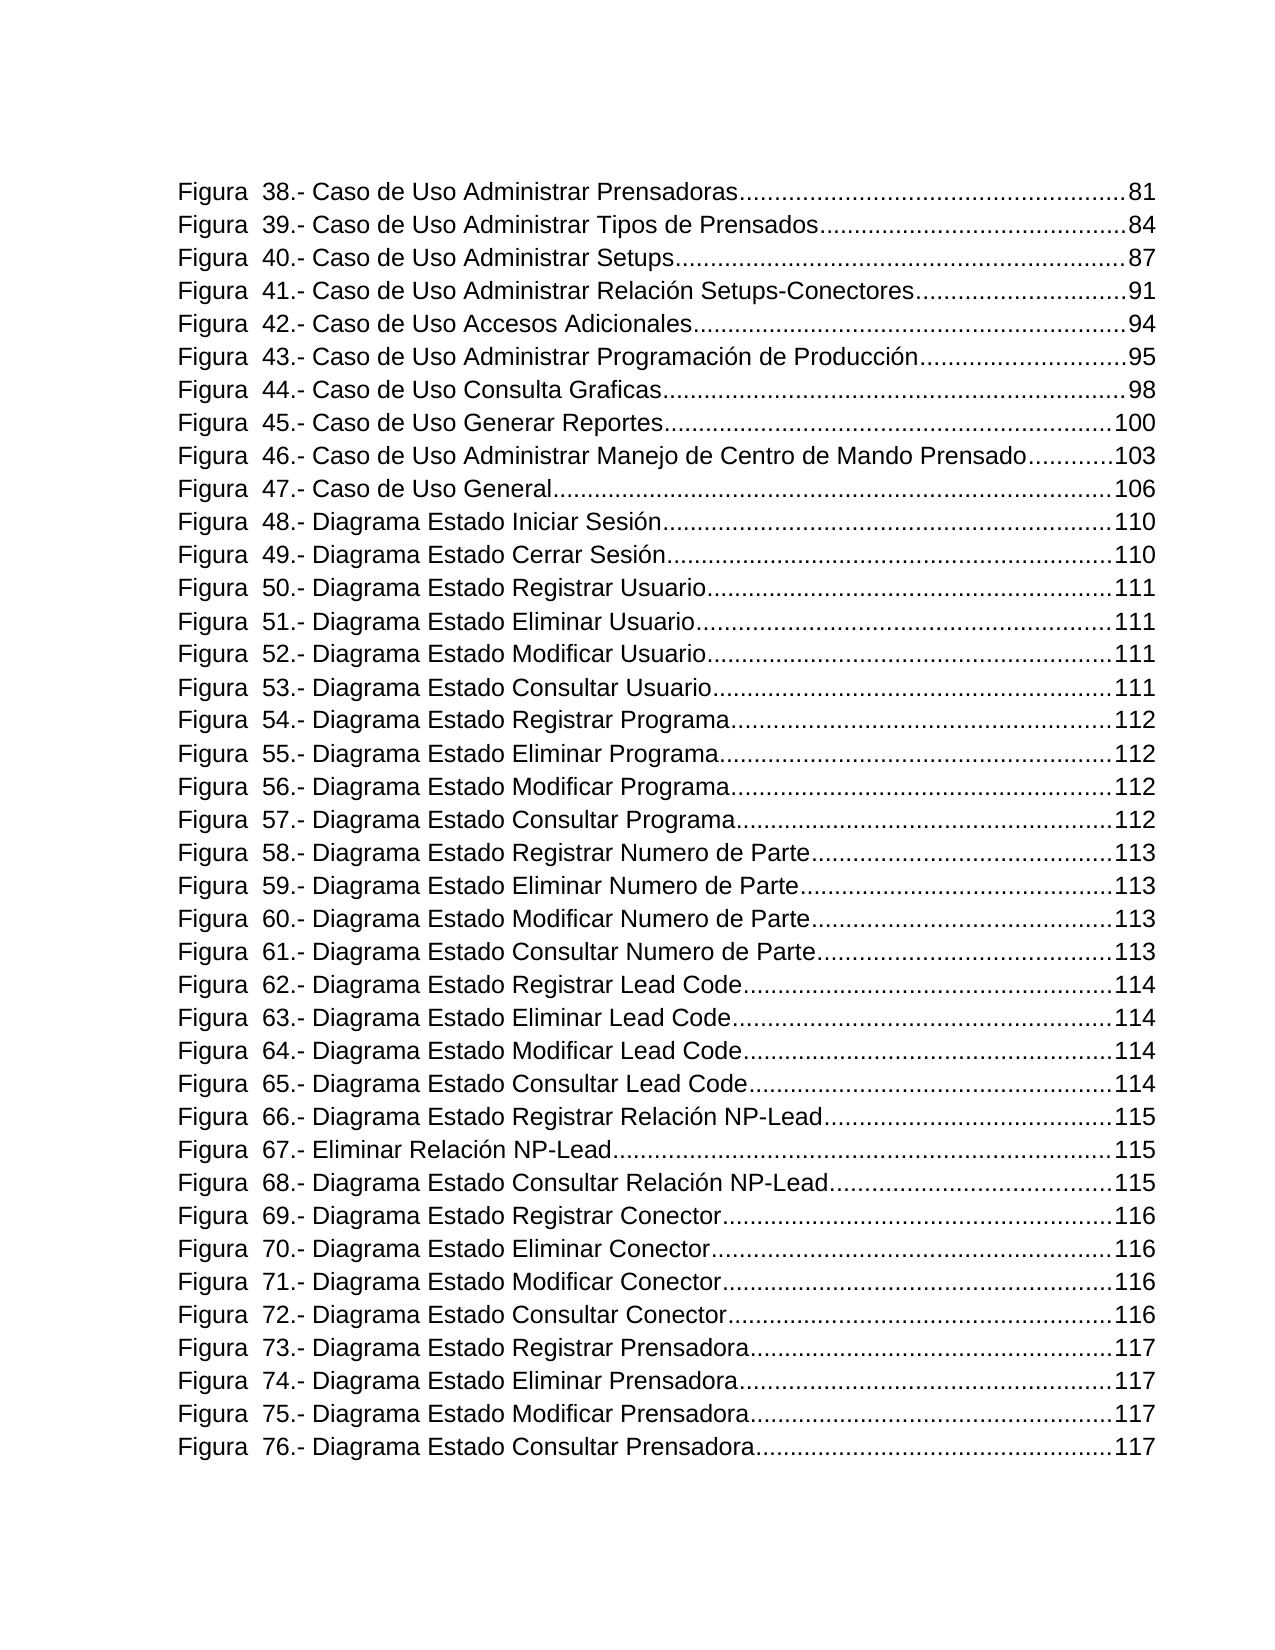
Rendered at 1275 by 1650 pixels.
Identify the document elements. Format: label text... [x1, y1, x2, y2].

text Figura 52.- Diagrama Estado Modificar Usuario 111 [177, 639, 1157, 668]
text Figura 50.- Diagrama Estado Registrar Usuario 111 [177, 573, 1157, 602]
text Figura 63.- Diagrama Estado Eliminar Lead Code 114 [177, 1003, 1157, 1031]
text Figura 66.- Diagrama Estado Registrar Relación NP-Lead 115 [177, 1102, 1157, 1131]
text Figura 69.- Diagrama Estado Registrar Conector 116 [177, 1201, 1157, 1229]
text Figura 46.- Caso de Uso Administrar Manejo de Centro de Mando Prensado 103 [177, 441, 1157, 470]
text Figura 62.- Diagrama Estado Registrar Lead Code 114 [177, 970, 1157, 998]
text Figura 71.- Diagrama Estado Modificar Conector 116 [177, 1267, 1157, 1296]
text Figura 67.- Eliminar Relación NP-Lead 115 [177, 1135, 1157, 1163]
text Figura 58.- Diagrama Estado Registrar Numero de Parte 113 [177, 838, 1157, 866]
text Figura 60.- Diagrama Estado Modificar Numero de Parte 113 [177, 904, 1157, 932]
text Figura 75.- Diagrama Estado Modificar Prensadora 117 [177, 1399, 1157, 1428]
text Figura 47.- Caso de Uso General 106 [177, 474, 1157, 503]
text Figura 44.- Caso de Uso Consulta Graficas 98 [177, 375, 1157, 404]
text Figura 49.- Diagrama Estado Cerrar Sesión 110 [177, 540, 1157, 569]
text Figura 55.- Diagrama Estado Eliminar Programa 112 [177, 738, 1157, 767]
text Figura 54.- Diagrama Estado Registrar Programa 112 [177, 706, 1157, 734]
text Figura 51.- Diagrama Estado Eliminar Usuario 111 [177, 606, 1157, 635]
text Figura 68.- Diagrama Estado Consultar Relación NP-Lead 115 [177, 1168, 1157, 1197]
text Figura 40.- Caso de Uso Administrar Setups 87 [177, 243, 1157, 272]
text Figura 72.- Diagrama Estado Consultar Conector 116 [177, 1300, 1157, 1329]
text Figura 43.- Caso de Uso Administrar Programación de Producción 95 [177, 342, 1157, 371]
text Figura 61.- Diagrama Estado Consultar Numero de Parte 113 [177, 937, 1157, 965]
text Figura 57.- Diagrama Estado Consultar Programa 112 [177, 804, 1157, 833]
text Figura 45.- Caso de Uso Generar Reportes 100 [177, 408, 1157, 437]
text Figura 56.- Diagrama Estado Modificar Programa 112 [177, 772, 1157, 800]
text Figura 53.- Diagrama Estado Consultar Usuario 111 [177, 672, 1157, 701]
text Figura 38.- Caso de Uso Administrar Prensadoras 81 [177, 177, 1157, 206]
text Figura 41.- Caso de Uso Administrar Relación Setups-Conectores 91 [177, 276, 1157, 305]
text Figura 48.- Diagrama Estado Iniciar Sesión 110 [177, 507, 1157, 536]
text Figura 65.- Diagrama Estado Consultar Lead Code 114 [177, 1069, 1157, 1097]
text Figura 64.- Diagrama Estado Modificar Lead Code 114 [177, 1036, 1157, 1064]
text Figura 76.- Diagrama Estado Consultar Prensadora 117 [177, 1432, 1157, 1461]
text Figura 70.- Diagrama Estado Eliminar Conector 116 [177, 1234, 1157, 1263]
text Figura 73.- Diagrama Estado Registrar Prensadora 117 [177, 1333, 1157, 1362]
text Figura 59.- Diagrama Estado Eliminar Numero de Parte 113 [177, 871, 1157, 899]
text Figura 39.- Caso de Uso Administrar Tipos de Prensados 84 [177, 210, 1157, 239]
text Figura 74.- Diagrama Estado Eliminar Prensadora 117 [177, 1366, 1157, 1395]
text Figura 42.- Caso de Uso Accesos Adicionales 94 [177, 309, 1157, 338]
